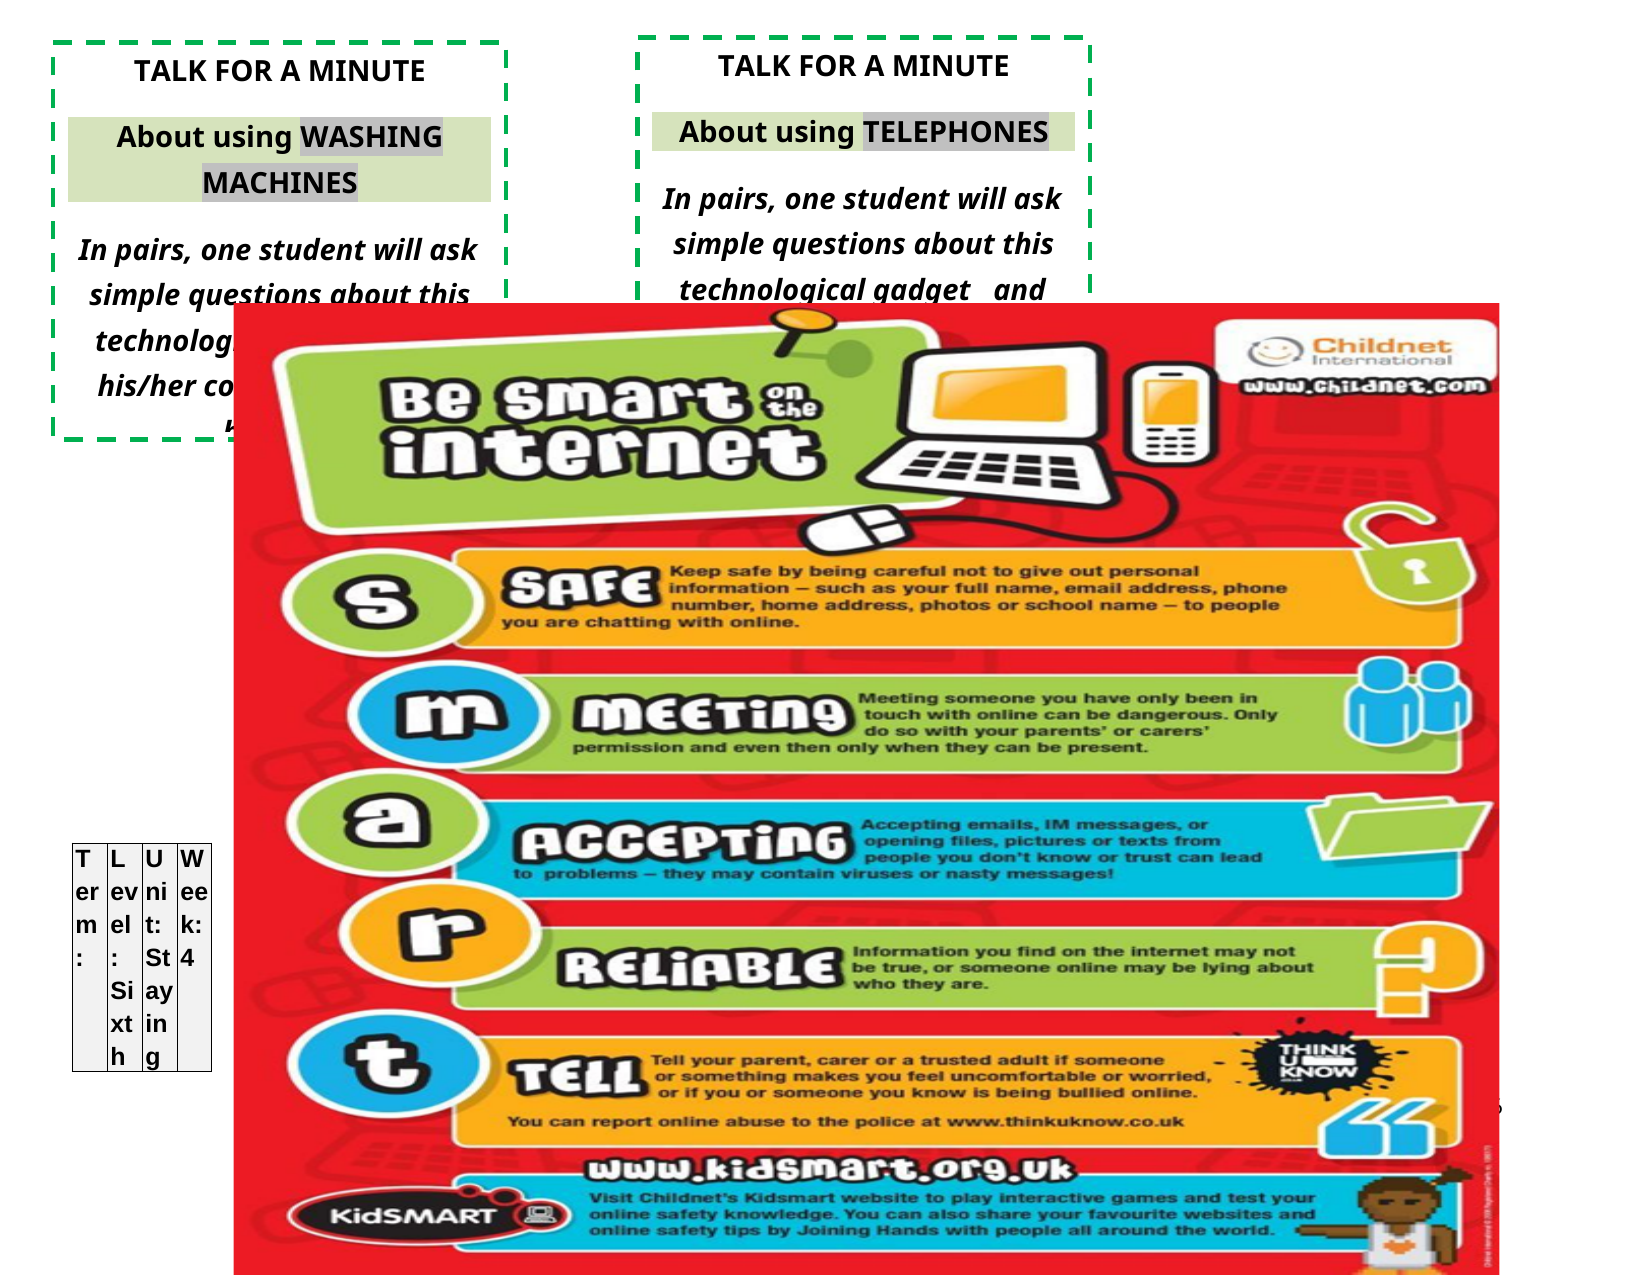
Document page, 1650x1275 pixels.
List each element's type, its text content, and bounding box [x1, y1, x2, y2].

table_header Week:4 [178, 844, 211, 1071]
table_header Level: Sixth Grade [108, 844, 142, 1071]
table_header Unit: Staying Safe in a Digital World [143, 844, 177, 1071]
picture [230, 303, 1498, 1272]
table_header Term: [73, 844, 107, 1071]
